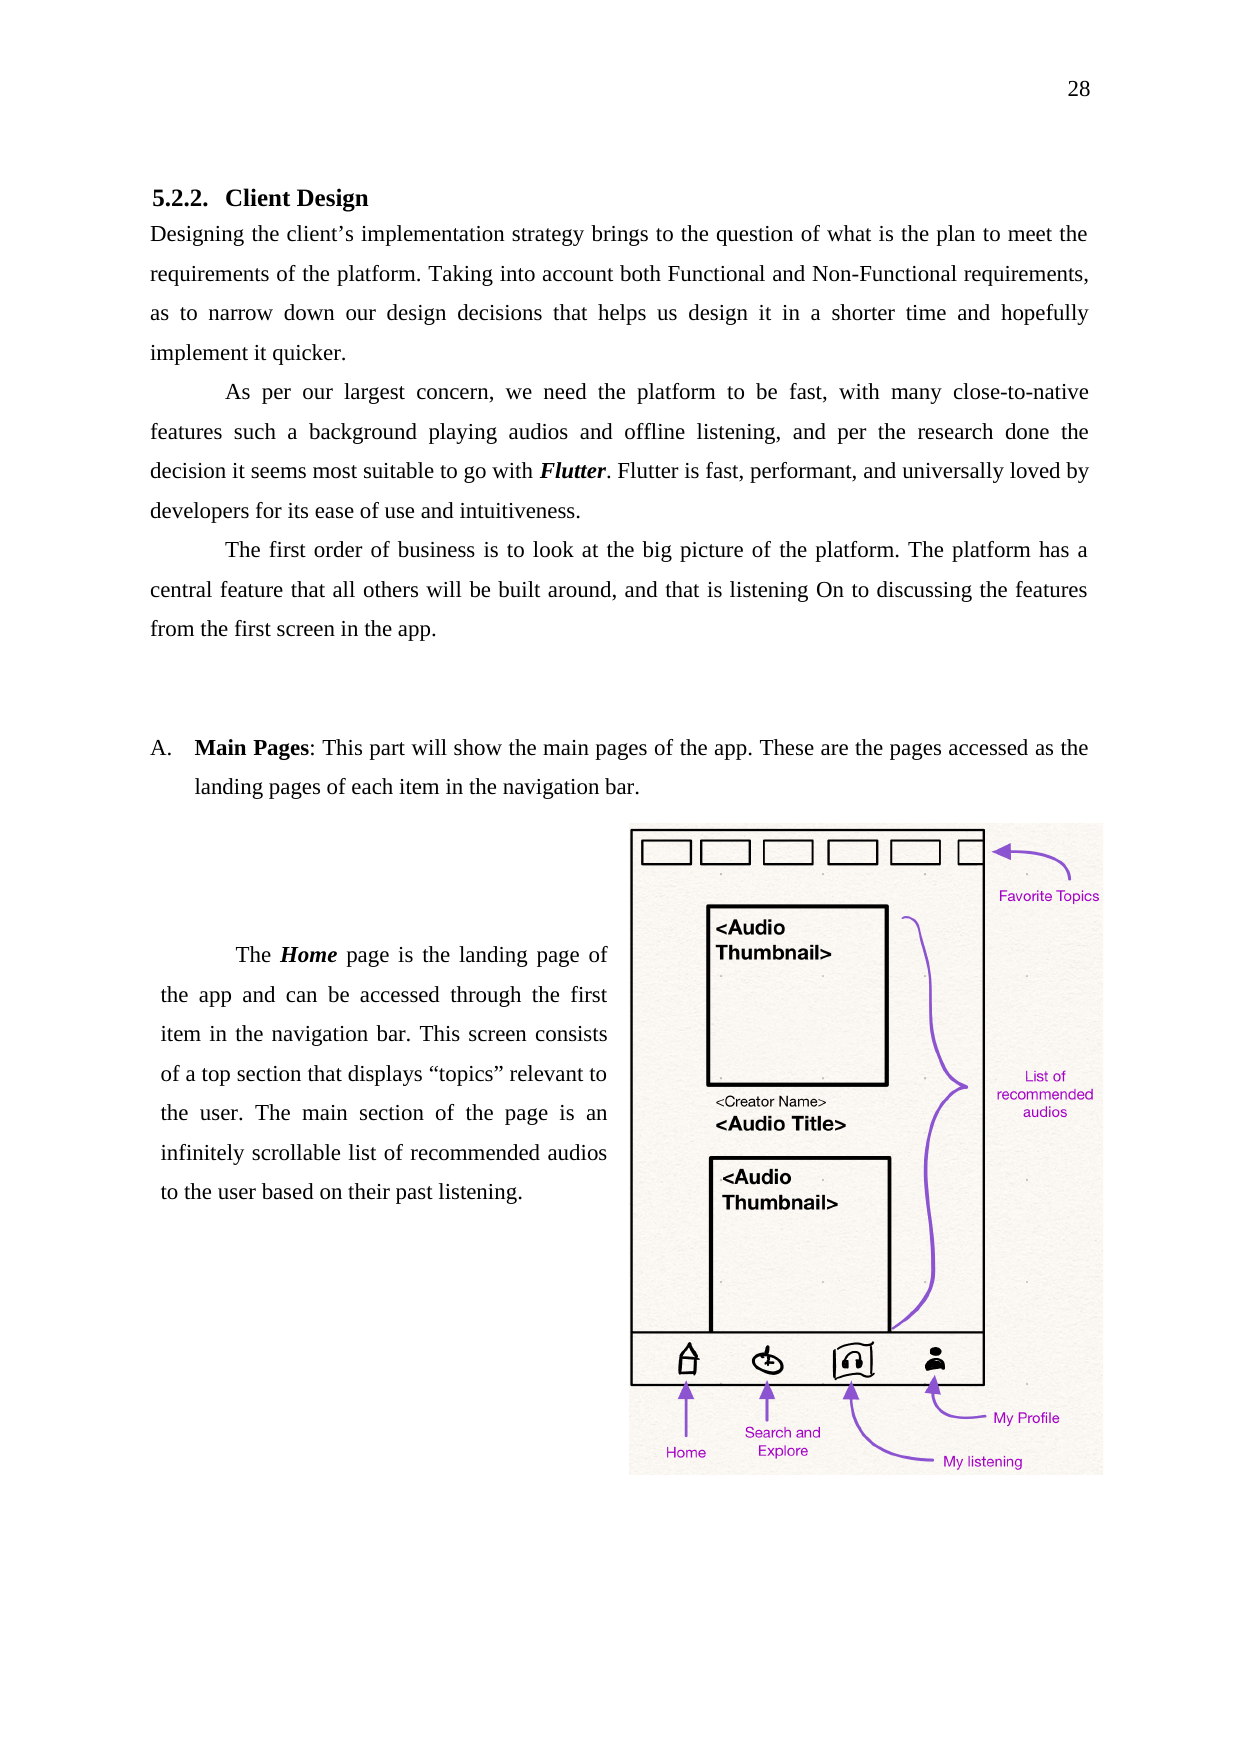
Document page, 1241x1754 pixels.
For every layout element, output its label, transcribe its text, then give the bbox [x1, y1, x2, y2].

table_header The Home page is the landing page of the app and can be accessed through the first item in the navigation bar. This screen consists of a top section that displays “topics” relevant to the user. The main section of the page is an infinitely scrollable list of recommended audios to the user based on their past listening. [150, 813, 619, 1498]
table_header [619, 813, 1123, 1498]
subtitle Client Design [194, 183, 1090, 212]
text The first order of business is to look at the big picture of the platform. The platform has a central feature that all others will be built around, and that is listening On to discussing the features from the first screen in the app. [150, 536, 1090, 642]
text Designing the client’s implementation strategy brings to the question of what is the plan to meet the requirements of the platform. Taking into account both Functional and Non-Functional requirements, as to narrow down our design decisions that helps us design it in a shorter time and hopefully implement it quicker. [150, 220, 1090, 365]
text As per our largest concern, we need the platform to be fast, with many close-to-native features such a background playing audios and offline listening, and per the research done the decision it seems most suitable to go with Flutter. Flutter is fast, performant, and universally loved by developers for its ease of use and intuitiveness. [150, 378, 1090, 523]
picture [629, 823, 1104, 1475]
list Main Pages: This part will show the main pages of the app. These are the pages accessed as the landing pages of each item in the navigation bar. [150, 734, 1090, 799]
